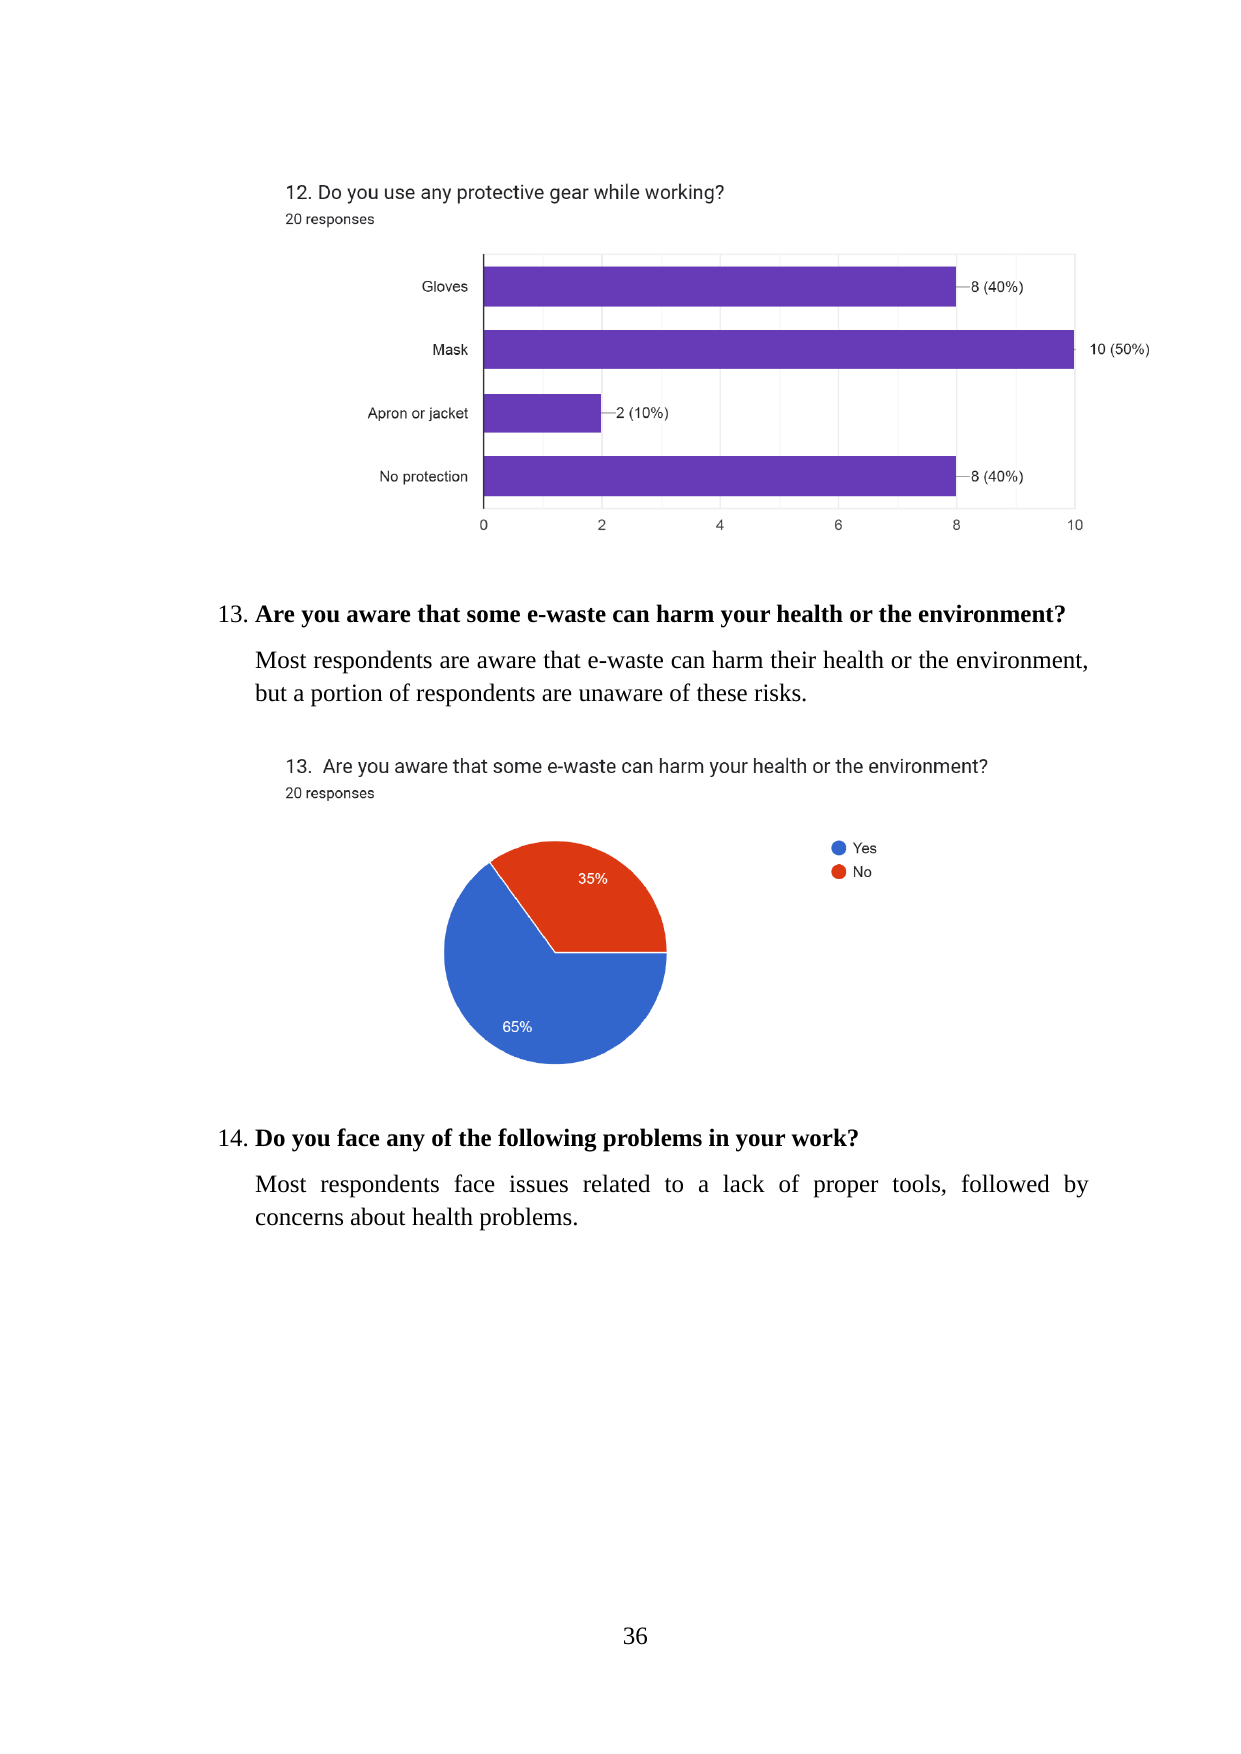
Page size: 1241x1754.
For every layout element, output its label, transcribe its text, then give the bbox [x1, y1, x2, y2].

text Most respondents are aware that e-waste can harm their health or the environment, but a portion of respondents are unaware of these risks. [255, 645, 1090, 707]
list Are you aware that some e-waste can harm your health or the environment? [217, 599, 1090, 628]
text Most respondents face issues related to a lack of proper tools, followed by concerns about health problems. [255, 1169, 1090, 1231]
picture [255, 150, 1166, 583]
list Do you face any of the following problems in your work? [217, 1123, 1090, 1152]
picture [255, 723, 1166, 1107]
